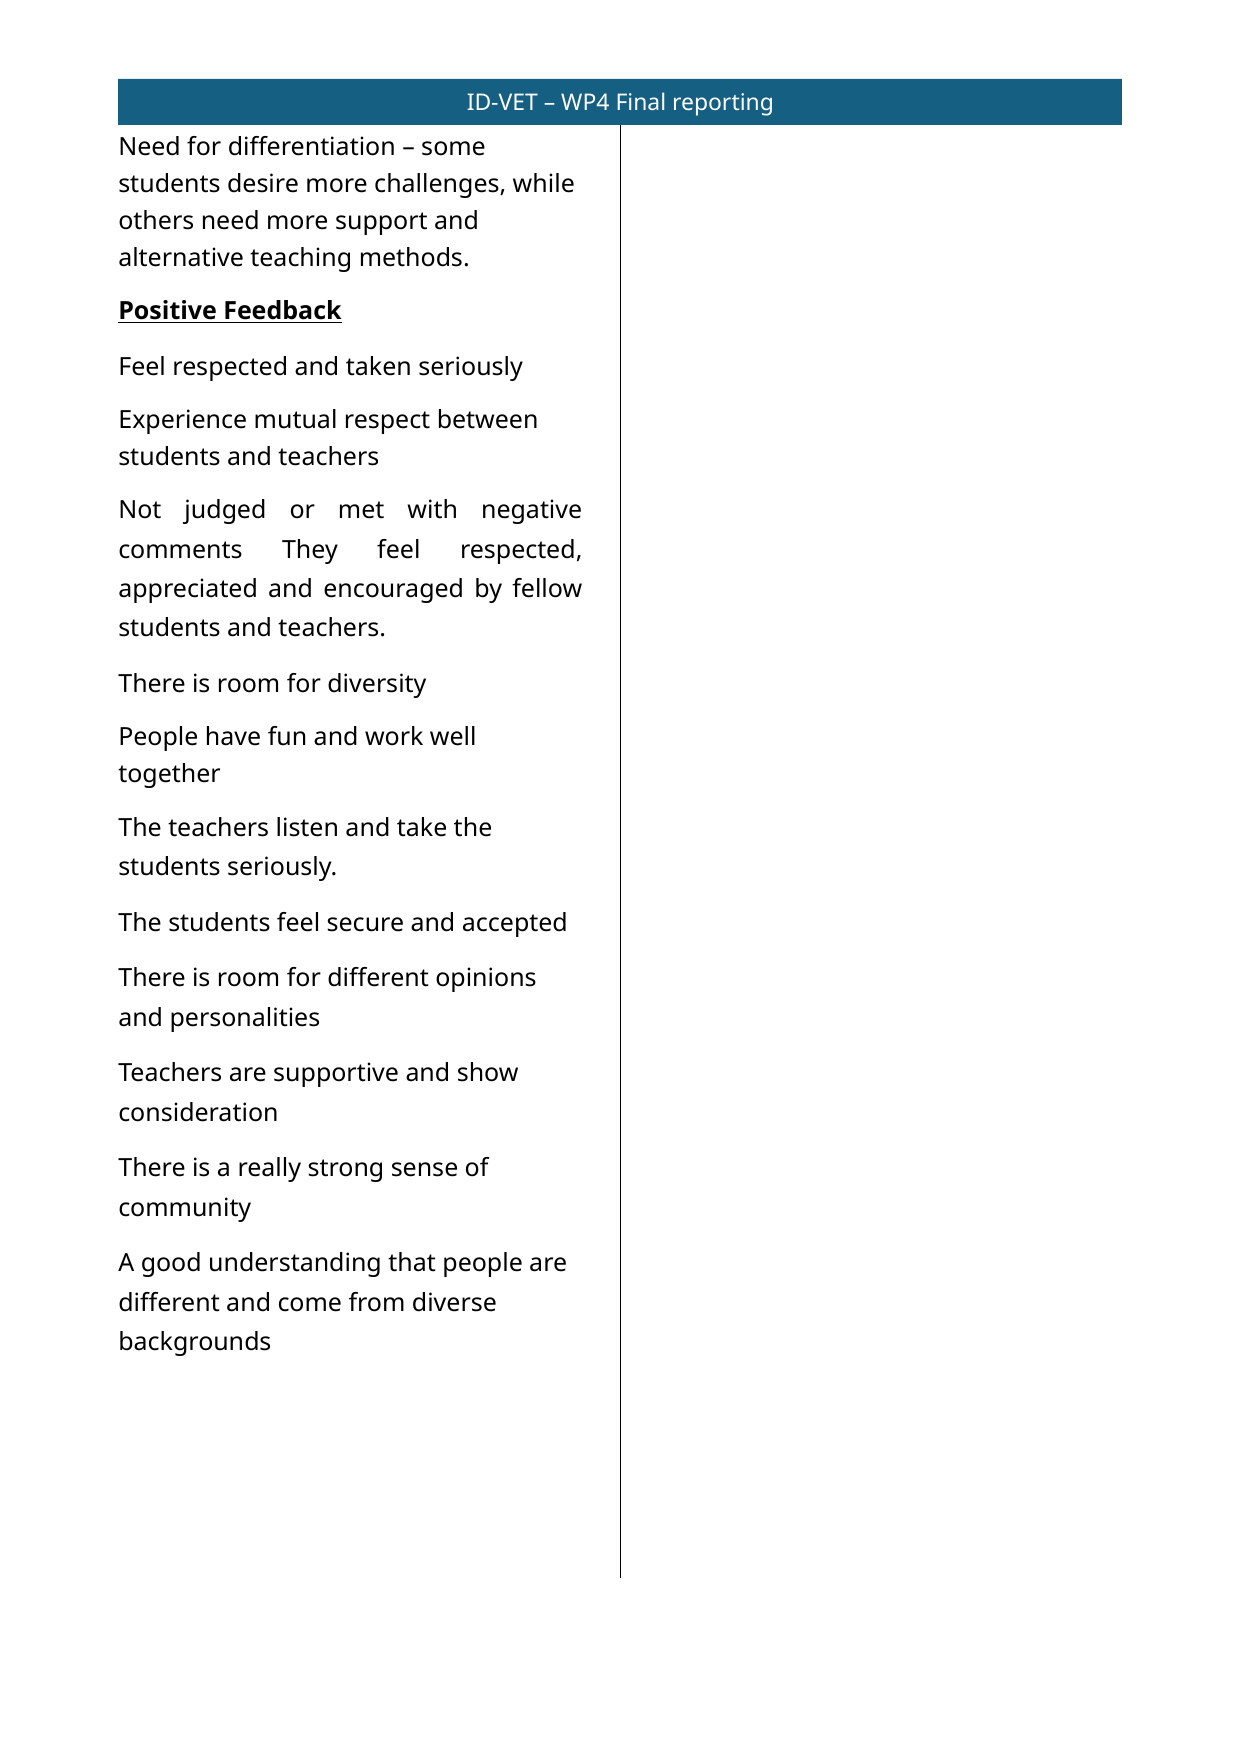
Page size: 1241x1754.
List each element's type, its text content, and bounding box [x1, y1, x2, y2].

text Feel respected and taken seriously [118, 348, 583, 383]
text Positive Feedback [118, 293, 583, 327]
text The students feel secure and accepted [118, 904, 583, 938]
text Not judged or met with negative comments They feel respected, appreciated and encouraged by fellow students and teachers. [118, 492, 583, 644]
text Need for differentiation – some students desire more challenges, while others need more support and alternative teaching methods. [118, 125, 583, 273]
text The teachers listen and take the students seriously. [118, 809, 583, 882]
text Experience mutual respect between students and teachers [118, 402, 583, 473]
text People have fun and work well together [118, 719, 583, 790]
text Teachers are supportive and show consideration [118, 1055, 583, 1128]
text There is room for different opinions and personalities [118, 960, 583, 1033]
text A good understanding that people are different and come from diverse backgrounds [118, 1245, 583, 1357]
text There is room for diversity [118, 666, 583, 699]
text There is a really strong sense of community [118, 1150, 583, 1223]
